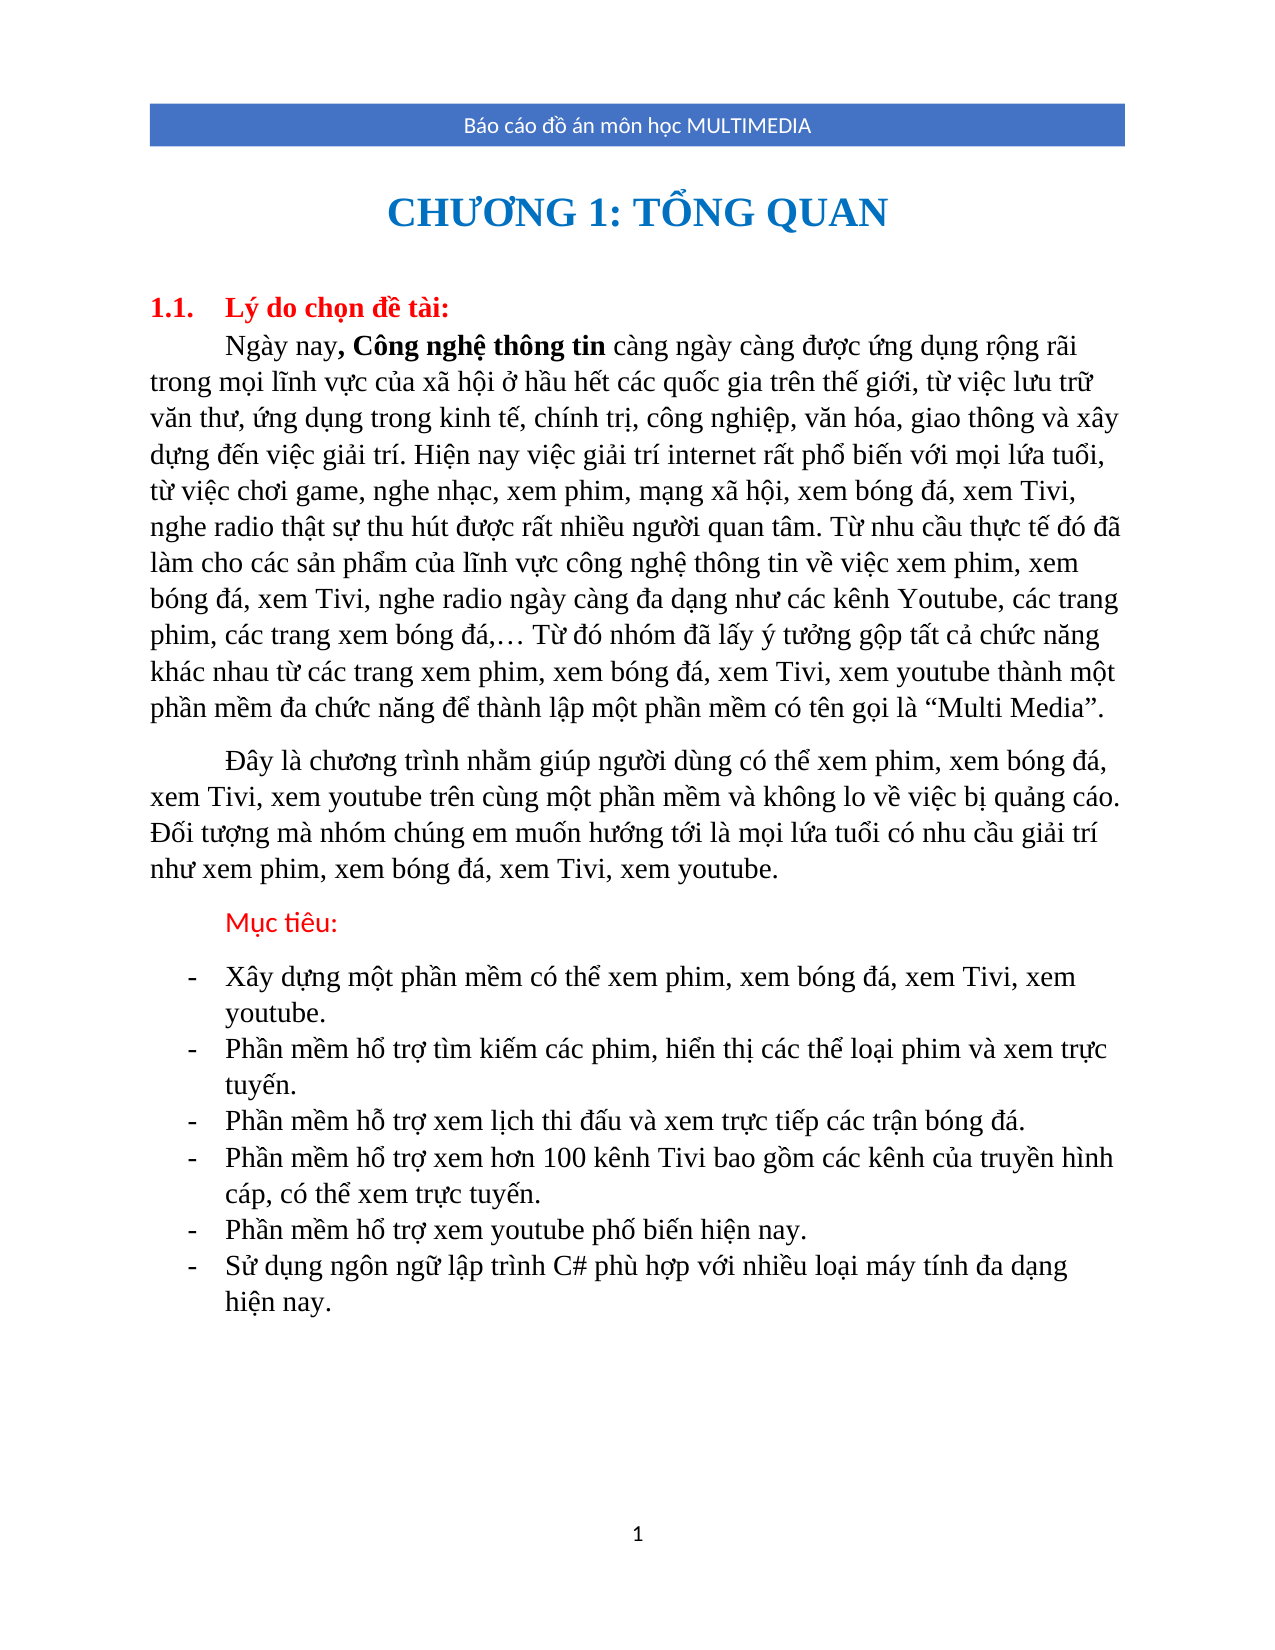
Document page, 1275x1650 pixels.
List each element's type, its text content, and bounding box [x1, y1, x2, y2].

list Phần mềm hổ trợ xem youtube phố biến hiện nay. [187, 1212, 1125, 1246]
subtitle CHƯƠNG 1: TỔNG QUAN [150, 188, 1125, 236]
list Xây dựng một phần mềm có thể xem phim, xem bóng đá, xem Tivi, xem youtube. [187, 959, 1125, 1029]
list Sử dụng ngôn ngữ lập trình C# phù hợp với nhiều loại máy tính đa dạng hiện nay. [187, 1248, 1125, 1318]
list Phần mềm hổ trợ tìm kiếm các phim, hiển thị các thể loại phim và xem trực tuyến. [187, 1031, 1125, 1101]
subtitle Lý do chọn đề tài: [150, 290, 1125, 323]
text Ngày nay, Công nghệ thông tin càng ngày càng được ứng dụng rộng rãi trong mọi lĩnh vực của xã hội ở hầu hết các quốc gia trên thế giới, từ việc lưu trữ văn thư, ứng dụng trong kinh tế, chính trị, công nghiệp, văn hóa, giao thông và xây dựng đến việc giải trí. Hiện nay việc giải trí internet rất phổ biến với mọi lứa tuổi, từ việc chơi game, nghe nhạc, xem phim, mạng xã hội, xem bóng đá, xem Tivi, nghe radio thật sự thu hút được rất nhiều người quan tâm. Từ nhu cầu thực tế đó đã làm cho các sản phẩm của lĩnh vực công nghệ thông tin về việc xem phim, xem bóng đá, xem Tivi, nghe radio ngày càng đa dạng như các kênh Youtube, các trang phim, các trang xem bóng đá,… Từ đó nhóm đã lấy ý tưởng gộp tất cả chức năng khác nhau từ các trang xem phim, xem bóng đá, xem Tivi, xem youtube thành một phần mềm đa chức năng để thành lập một phần mềm có tên gọi là “Multi Media”. [150, 328, 1125, 723]
text Mục tiêu: [150, 904, 1125, 939]
list Phần mềm hổ trợ xem hơn 100 kênh Tivi bao gồm các kênh của truyền hình cáp, có thể xem trực tuyến. [187, 1140, 1125, 1209]
text Đây là chương trình nhằm giúp người dùng có thể xem phim, xem bóng đá, xem Tivi, xem youtube trên cùng một phần mềm và không lo về việc bị quảng cáo. Đối tượng mà nhóm chúng em muốn hướng tới là mọi lứa tuổi có nhu cầu giải trí như xem phim, xem bóng đá, xem Tivi, xem youtube. [150, 743, 1125, 884]
list Phần mềm hỗ trợ xem lịch thi đấu và xem trực tiếp các trận bóng đá. [187, 1103, 1125, 1137]
